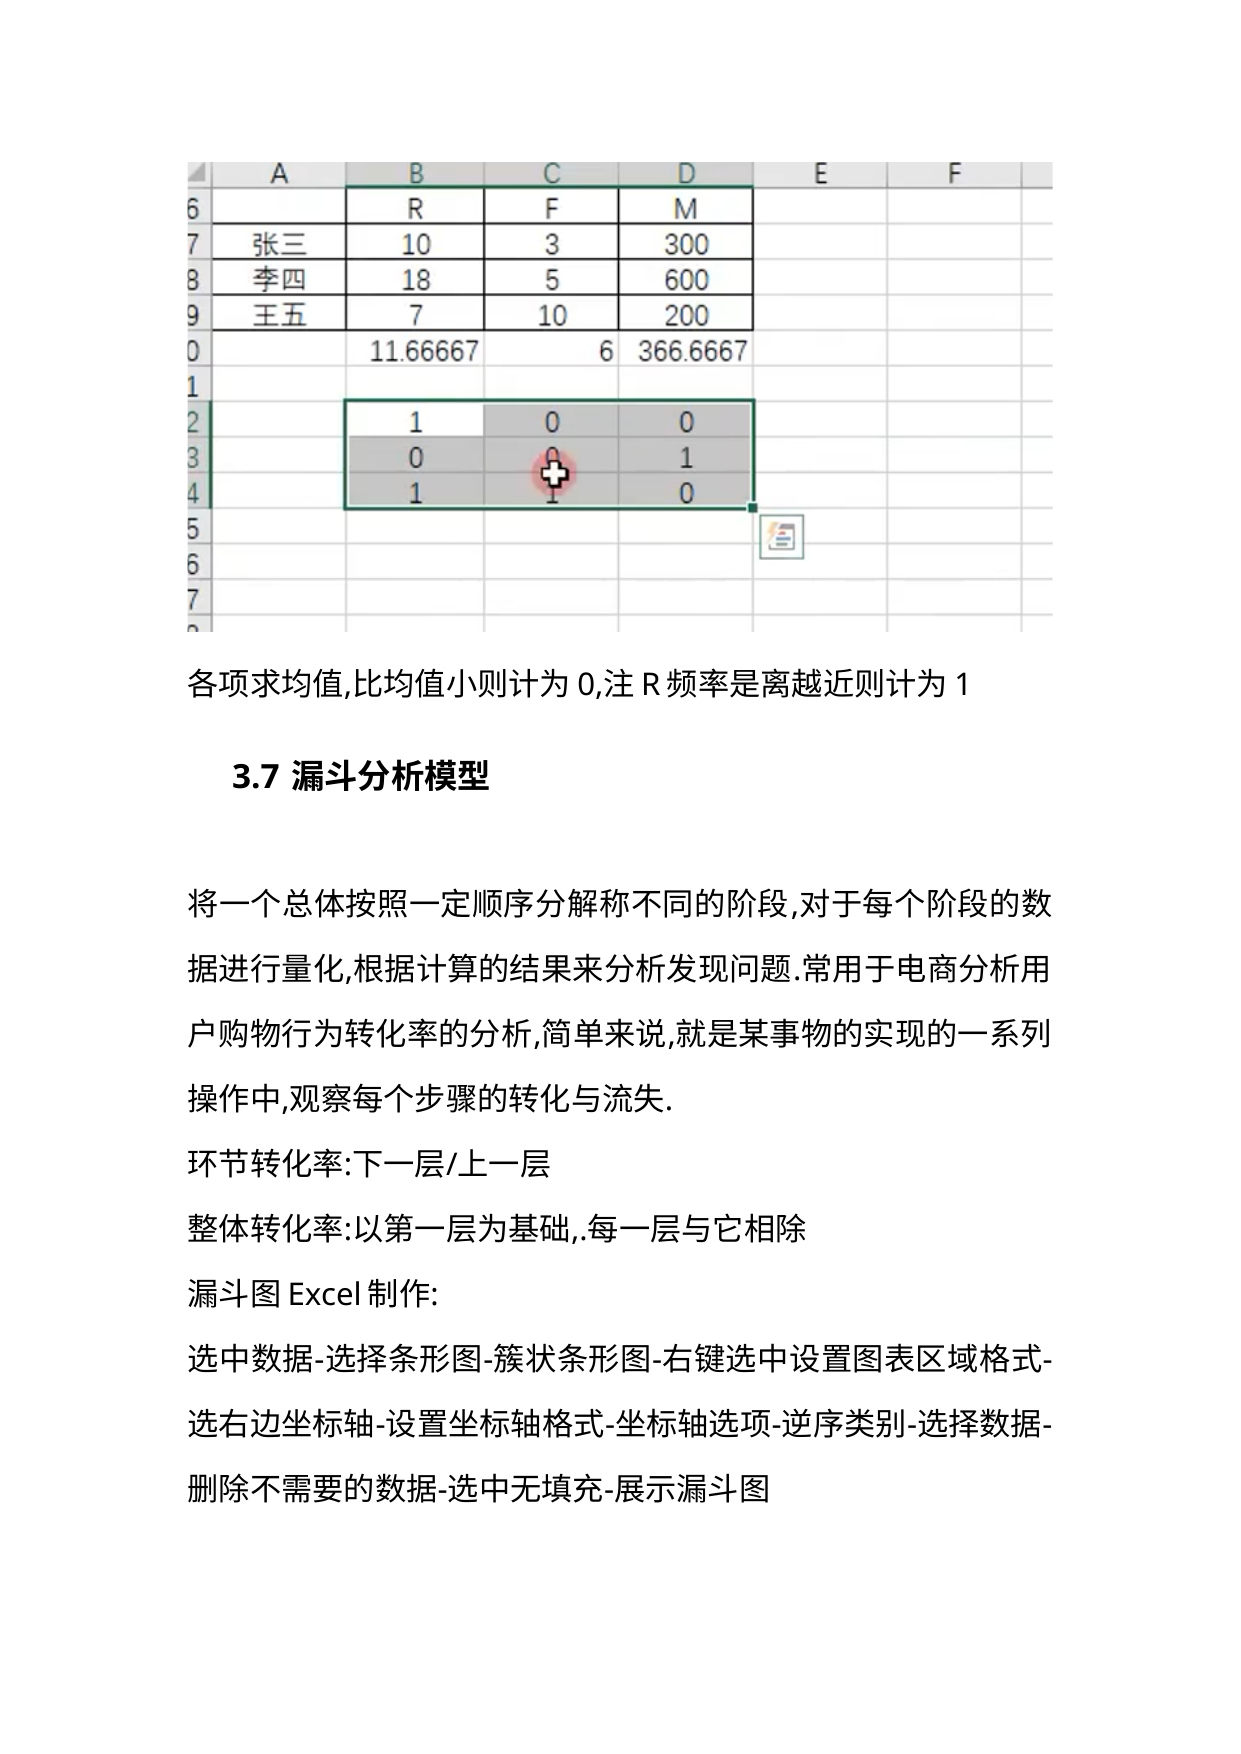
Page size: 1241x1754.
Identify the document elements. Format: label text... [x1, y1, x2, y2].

picture [187, 162, 1053, 632]
text 整体转化率:以第一层为基础,.每一层与它相除 [187, 1194, 1053, 1259]
subtitle 漏斗分析模型 [232, 742, 1053, 807]
text 环节转化率:下一层/上一层 [187, 1129, 1053, 1194]
text 各项求均值,比均值小则计为0,注R频率是离越近则计为1 [187, 649, 1053, 714]
text 漏斗图Excel制作: [187, 1259, 1053, 1324]
text 将一个总体按照一定顺序分解称不同的阶段,对于每个阶段的数据进行量化,根据计算的结果来分析发现问题.常用于电商分析用户购物行为转化率的分析,简单来说,就是某事物的实现的一系列操作中,观察每个步骤的转化与流失. [187, 869, 1053, 1129]
text 选中数据-选择条形图-簇状条形图-右键选中设置图表区域格式-选右边坐标轴-设置坐标轴格式-坐标轴选项-逆序类别-选择数据-删除不需要的数据-选中无填充-展示漏斗图 [187, 1324, 1053, 1519]
